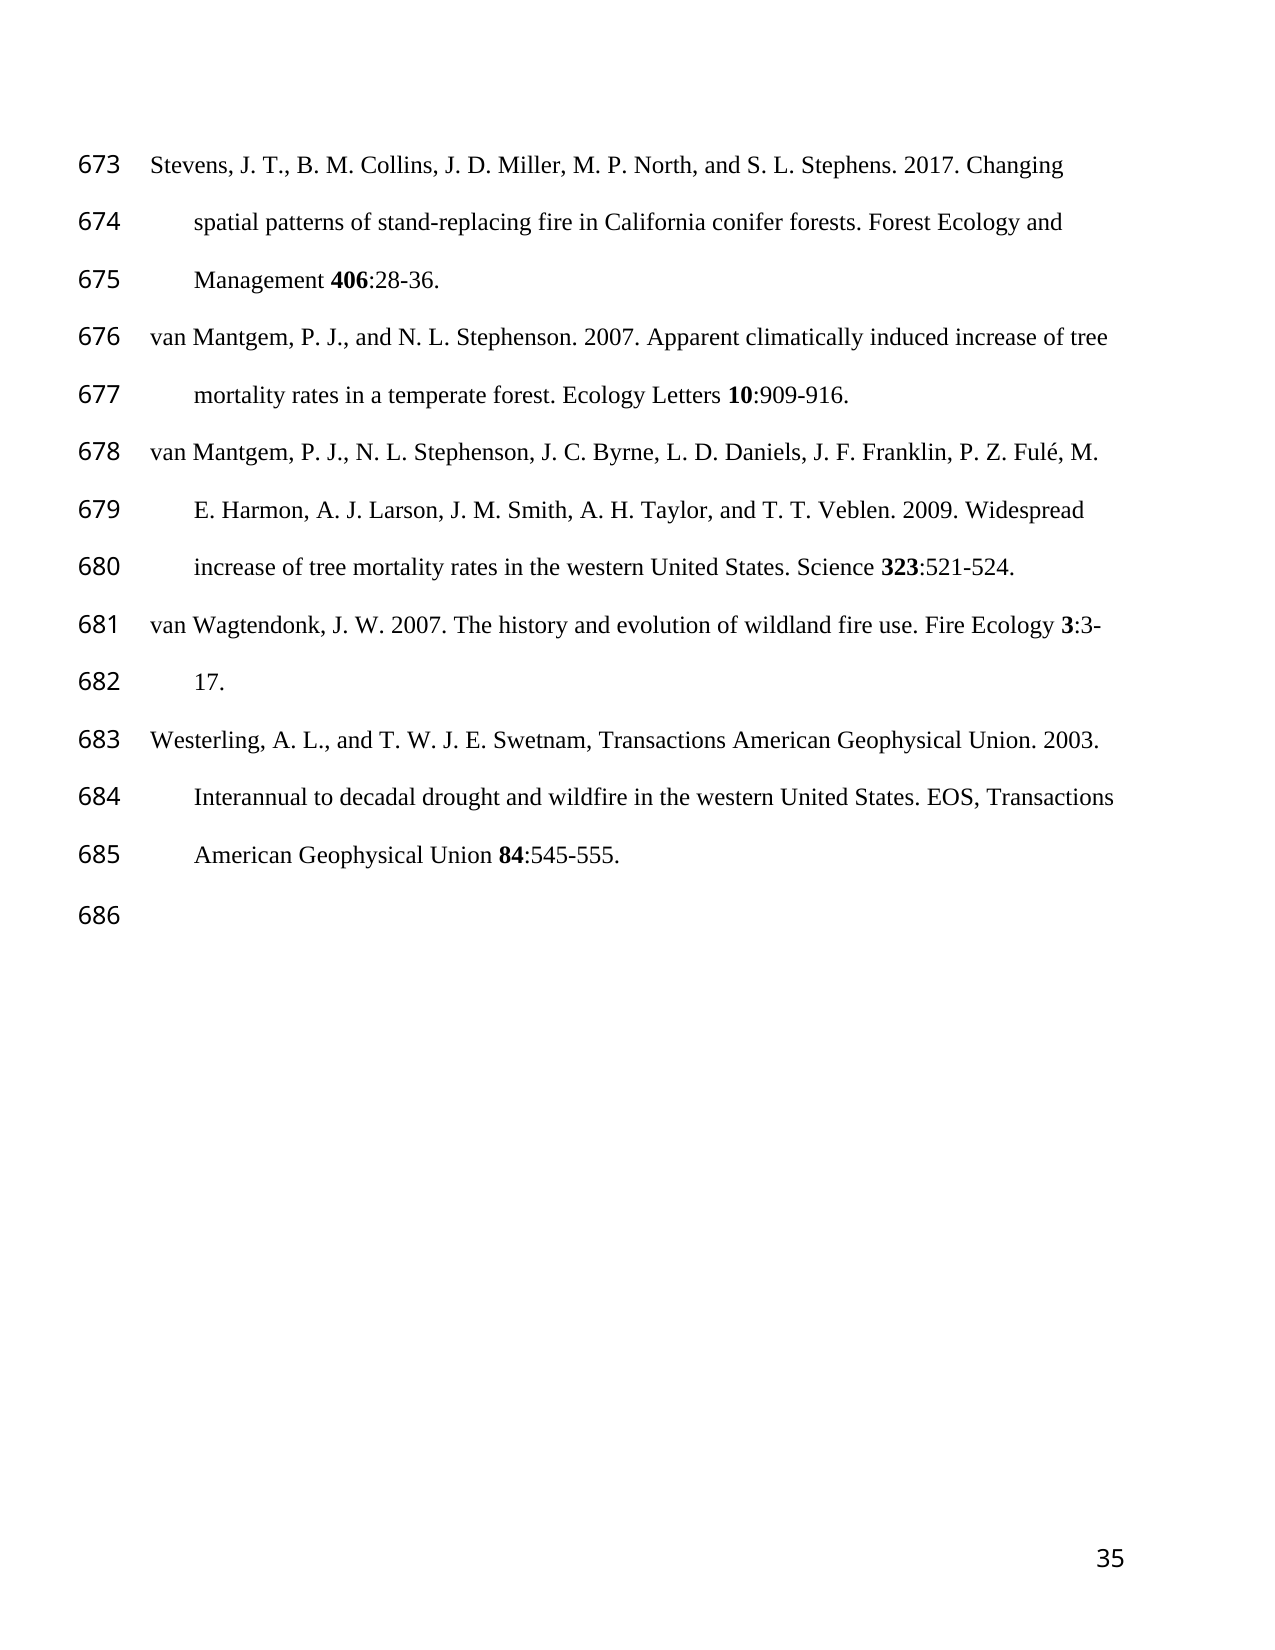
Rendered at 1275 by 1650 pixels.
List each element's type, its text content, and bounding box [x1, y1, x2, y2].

text Westerling, A. L., and T. W. J. E. Swetnam, Transactions American Geophysical Union. 2003. Interannual to decadal drought and wildfire in the western United States. EOS, Transactions American Geophysical Union 84:545-555. [150, 725, 1125, 869]
text Stevens, J. T., B. M. Collins, J. D. Miller, M. P. North, and S. L. Stephens. 2017. Changing spatial patterns of stand-replacing fire in California conifer forests. Forest Ecology and Management 406:28-36. [150, 150, 1125, 294]
text van Mantgem, P. J., N. L. Stephenson, J. C. Byrne, L. D. Daniels, J. F. Franklin, P. Z. Fulé, M. E. Harmon, A. J. Larson, J. M. Smith, A. H. Taylor, and T. T. Veblen. 2009. Widespread increase of tree mortality rates in the western United States. Science 323:521-524. [150, 437, 1125, 581]
text van Mantgem, P. J., and N. L. Stephenson. 2007. Apparent climatically induced increase of tree mortality rates in a temperate forest. Ecology Letters 10:909-916. [150, 322, 1125, 409]
text van Wagtendonk, J. W. 2007. The history and evolution of wildland fire use. Fire Ecology 3:3-17. [150, 610, 1125, 696]
